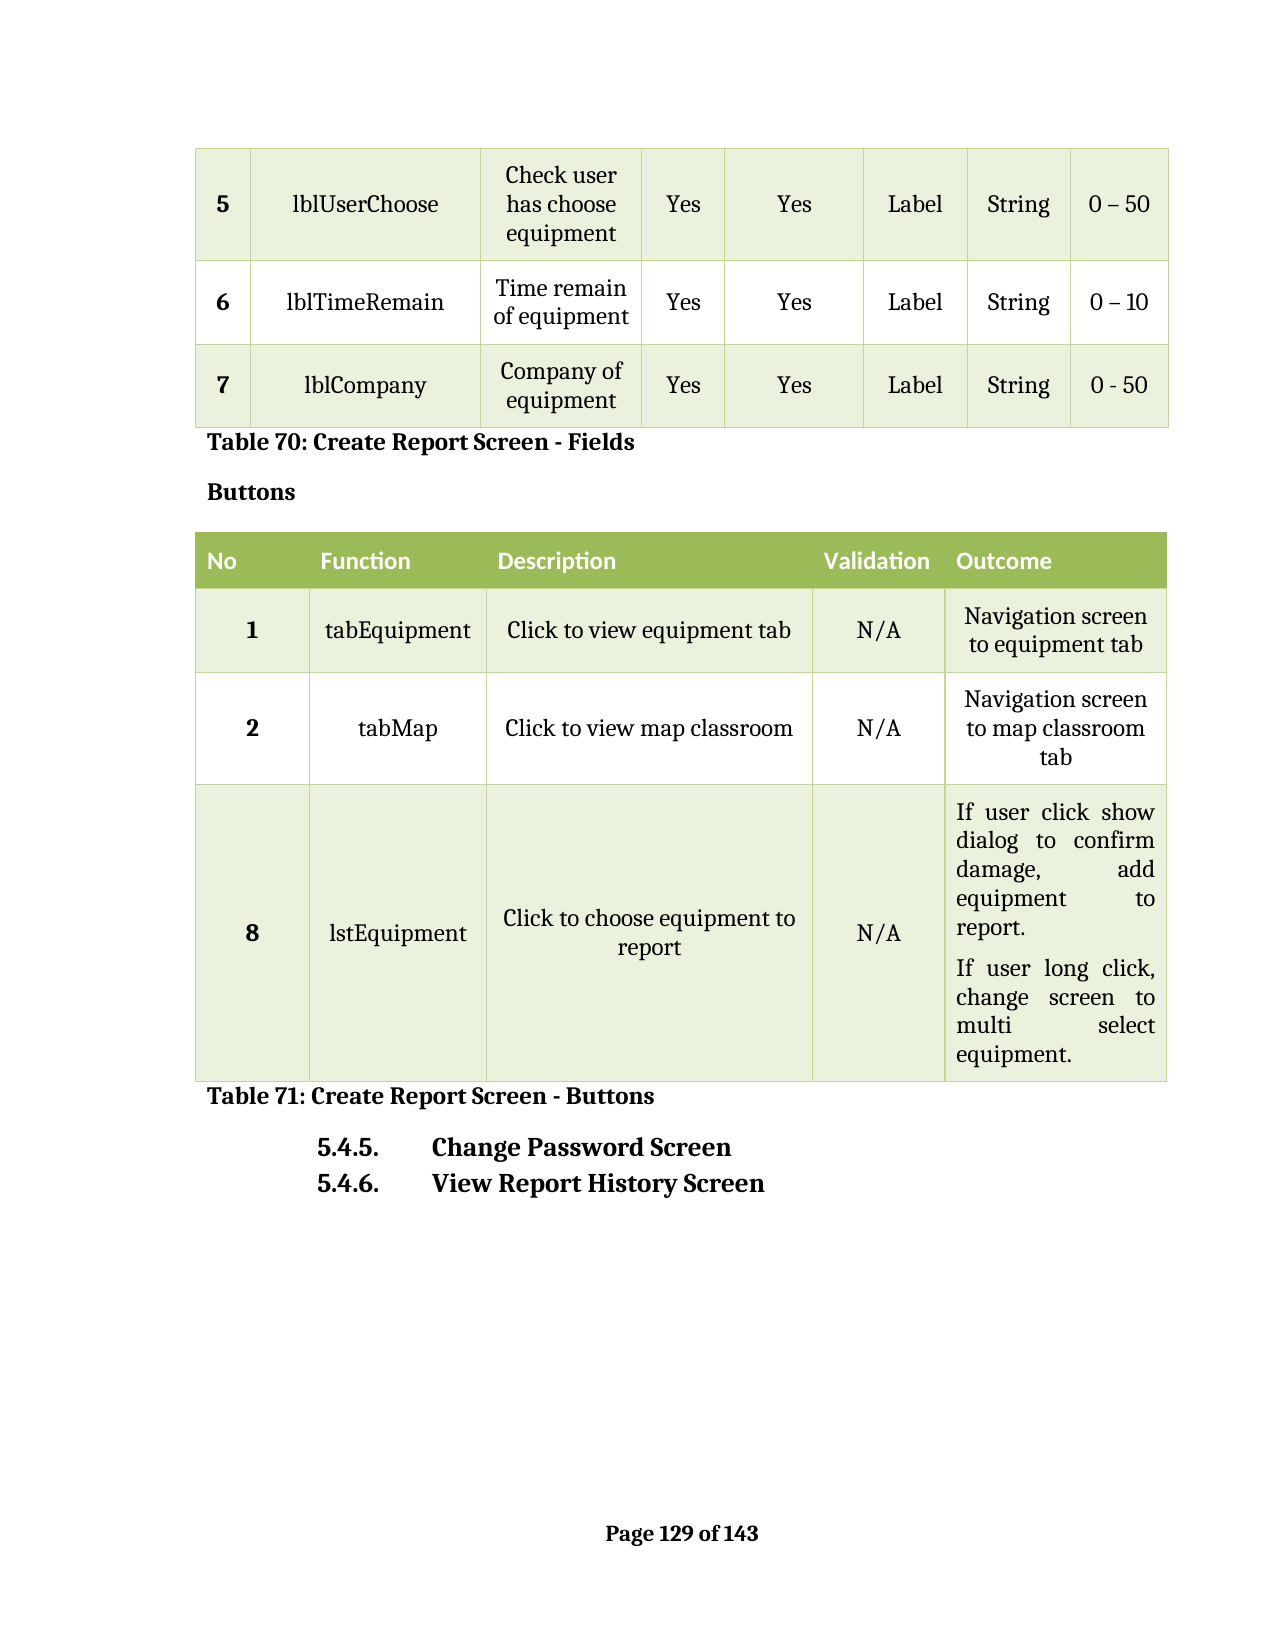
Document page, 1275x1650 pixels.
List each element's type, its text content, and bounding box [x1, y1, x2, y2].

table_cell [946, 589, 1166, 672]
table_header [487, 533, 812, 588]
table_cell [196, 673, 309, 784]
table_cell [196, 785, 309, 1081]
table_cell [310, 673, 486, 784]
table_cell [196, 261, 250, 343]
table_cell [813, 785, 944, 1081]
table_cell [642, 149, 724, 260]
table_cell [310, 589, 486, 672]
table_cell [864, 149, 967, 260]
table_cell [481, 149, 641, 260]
text Buttons [207, 478, 1157, 506]
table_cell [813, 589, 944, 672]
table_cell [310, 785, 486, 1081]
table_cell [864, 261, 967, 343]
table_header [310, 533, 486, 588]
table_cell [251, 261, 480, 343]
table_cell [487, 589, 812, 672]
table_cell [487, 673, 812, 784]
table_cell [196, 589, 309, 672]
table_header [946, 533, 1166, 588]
list Change Password Screen [317, 1132, 1157, 1163]
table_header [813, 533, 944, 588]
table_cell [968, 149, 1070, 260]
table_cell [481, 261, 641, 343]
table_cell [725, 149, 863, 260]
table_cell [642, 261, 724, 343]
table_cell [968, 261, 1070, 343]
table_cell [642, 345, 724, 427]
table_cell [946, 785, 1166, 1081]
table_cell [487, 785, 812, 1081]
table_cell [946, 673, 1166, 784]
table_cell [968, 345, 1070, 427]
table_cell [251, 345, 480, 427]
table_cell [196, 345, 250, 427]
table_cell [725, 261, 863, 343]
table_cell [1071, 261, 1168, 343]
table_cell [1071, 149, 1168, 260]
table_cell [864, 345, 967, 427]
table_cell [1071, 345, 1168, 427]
list View Report History Screen [317, 1168, 1157, 1199]
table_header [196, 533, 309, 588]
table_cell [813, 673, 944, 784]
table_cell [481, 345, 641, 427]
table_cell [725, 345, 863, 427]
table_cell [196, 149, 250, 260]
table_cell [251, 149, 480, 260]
